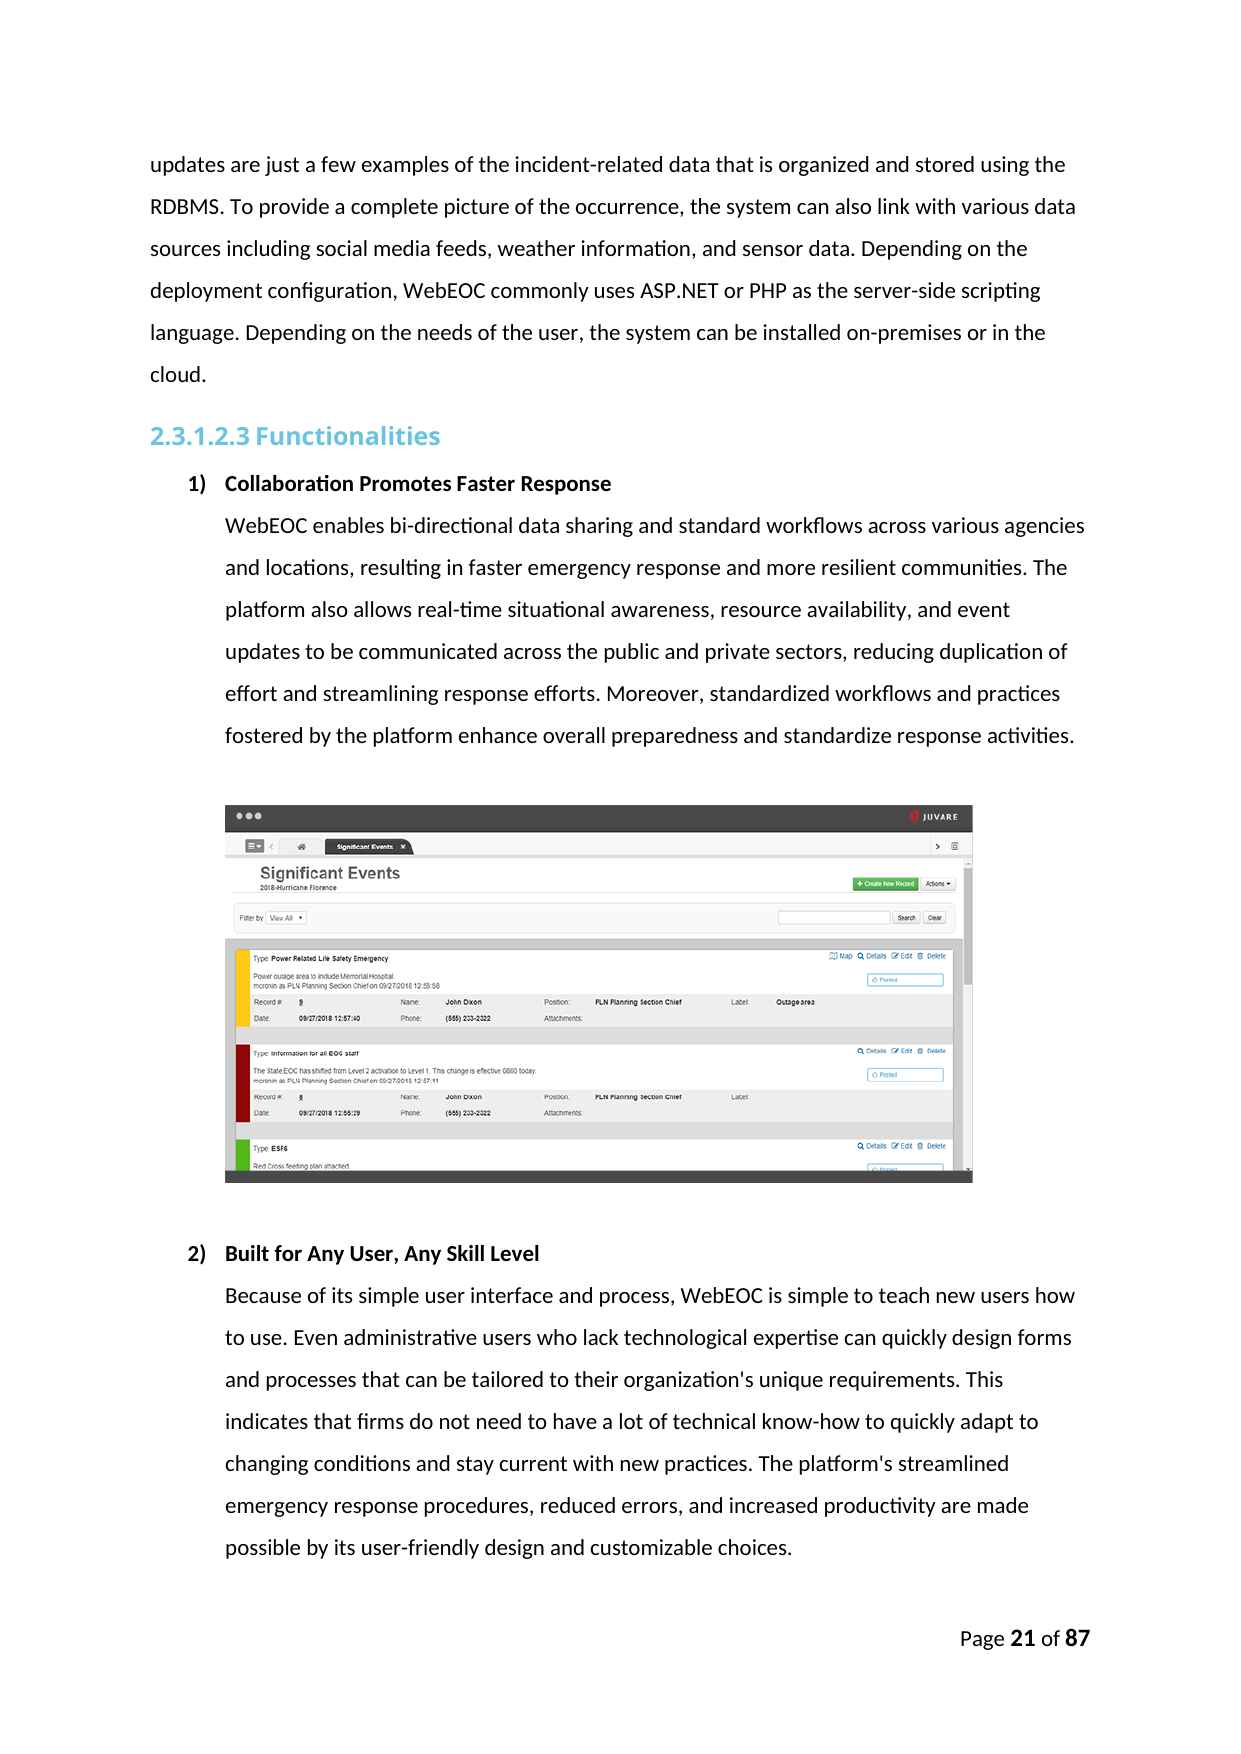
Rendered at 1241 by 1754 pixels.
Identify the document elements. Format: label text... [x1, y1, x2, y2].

list Built for Any User, Any Skill Level [187, 1239, 1090, 1267]
list WebEOC enables bi-directional data sharing and standard workflows across various agencies and locations, resulting in faster emergency response and more resilient communities. The platform also allows real-time situational awareness, resource availability, and event updates to be communicated across the public and private sectors, reducing duplication of effort and streamlining response efforts. Moreover, standardized workflows and practices fostered by the platform enhance overall preparedness and standardize response activities. [225, 512, 1090, 749]
picture [225, 805, 973, 1183]
list Collaboration Promotes Faster Response [187, 469, 1090, 498]
subtitle Functionalities [150, 418, 1090, 453]
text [150, 150, 1090, 388]
list Because of its simple user interface and process, WebEOC is simple to teach new users how to use. Even administrative users who lack technological expertise can quickly design forms and processes that can be tailored to their organization's unique requirements. This indicates that firms do not need to have a lot of technical know-how to quickly adapt to changing conditions and stay current with new practices. The platform's streamlined emergency response procedures, reduced errors, and increased productivity are made possible by its user-friendly design and customizable choices. [225, 1281, 1090, 1561]
